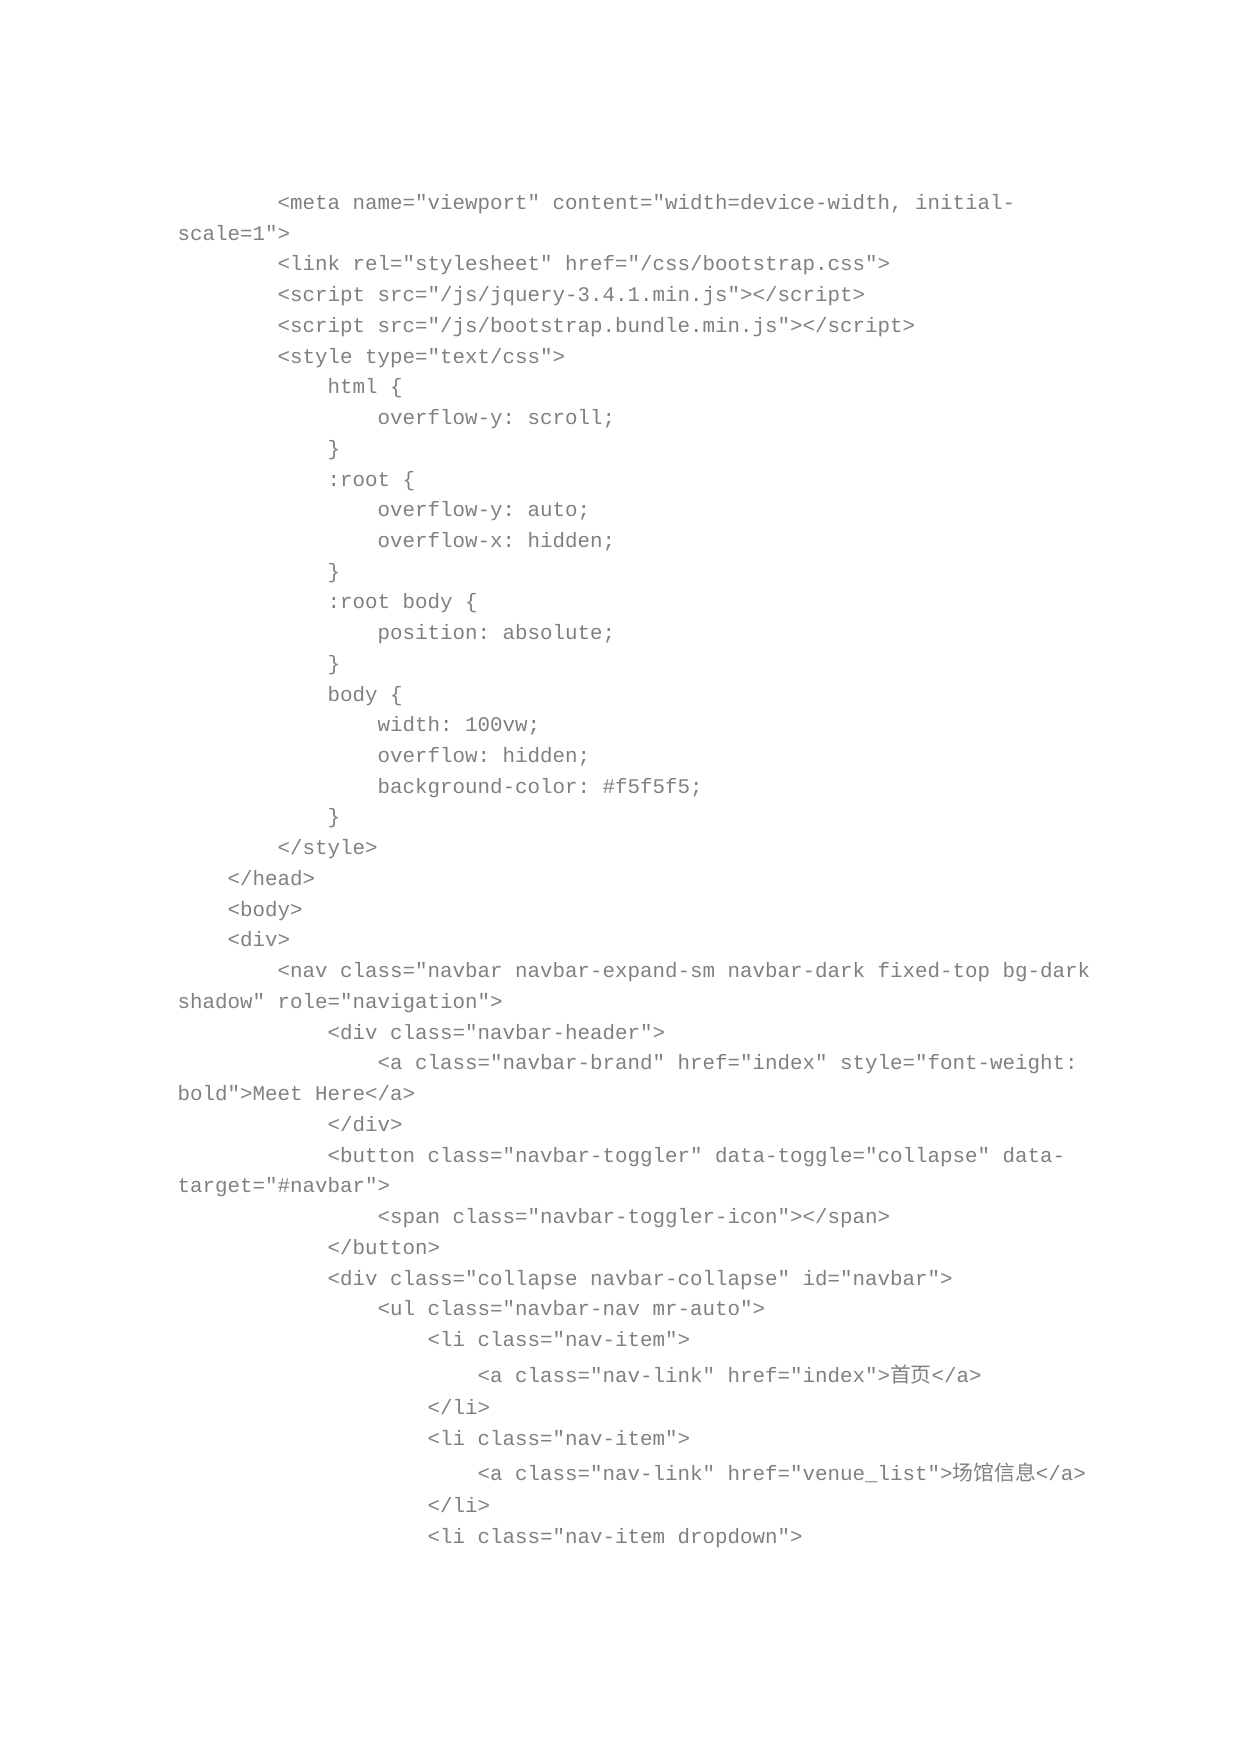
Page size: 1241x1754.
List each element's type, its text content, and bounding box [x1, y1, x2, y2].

text } [177, 561, 1122, 584]
text overflow-x: hidden; [177, 530, 1122, 554]
text </button> [177, 1237, 1122, 1260]
text <a class="nav-link" href="venue_list">场馆信息</a> [177, 1458, 1122, 1487]
text </head> [177, 868, 1122, 892]
text <div class="collapse navbar-collapse" id="navbar"> [177, 1267, 1122, 1291]
text } [177, 653, 1122, 677]
text </style> [177, 837, 1122, 861]
text <li class="nav-item"> [177, 1427, 1122, 1451]
text <ul class="navbar-nav mr-auto"> [177, 1298, 1122, 1322]
text <div> [177, 929, 1122, 953]
text overflow: hidden; [177, 745, 1122, 769]
text body { [177, 684, 1122, 707]
text <nav class="navbar navbar-expand-sm navbar-dark fixed-top bg-dark shadow" role="navigation"> [177, 960, 1122, 1014]
text <meta name="viewport" content="width=device-width, initial-scale=1"> [177, 192, 1122, 246]
text <div class="navbar-header"> [177, 1022, 1122, 1045]
text position: absolute; [177, 622, 1122, 646]
text </li> [177, 1397, 1122, 1420]
text </div> [177, 1114, 1122, 1137]
text </li> [177, 1495, 1122, 1519]
text <span class="navbar-toggler-icon"></span> [177, 1206, 1122, 1230]
text } [177, 807, 1122, 830]
text <button class="navbar-toggler" data-toggle="collapse" data-target="#navbar"> [177, 1144, 1122, 1199]
text overflow-y: auto; [177, 499, 1122, 523]
text :root { [177, 468, 1122, 492]
text html { [177, 376, 1122, 400]
text } [177, 438, 1122, 461]
text <link rel="stylesheet" href="/css/bootstrap.css"> [177, 253, 1122, 277]
text <style type="text/css"> [177, 346, 1122, 369]
text width: 100vw; [177, 714, 1122, 738]
text <body> [177, 899, 1122, 922]
text <script src="/js/bootstrap.bundle.min.js"></script> [177, 315, 1122, 338]
text <li class="nav-item dropdown"> [177, 1526, 1122, 1550]
text <script src="/js/jquery-3.4.1.min.js"></script> [177, 284, 1122, 308]
text overflow-y: scroll; [177, 407, 1122, 431]
text <a class="nav-link" href="index">首页</a> [177, 1360, 1122, 1388]
text :root body { [177, 591, 1122, 615]
text <a class="navbar-brand" href="index" style="font-weight: bold">Meet Here</a> [177, 1052, 1122, 1107]
text <li class="nav-item"> [177, 1329, 1122, 1353]
text background-color: #f5f5f5; [177, 776, 1122, 799]
